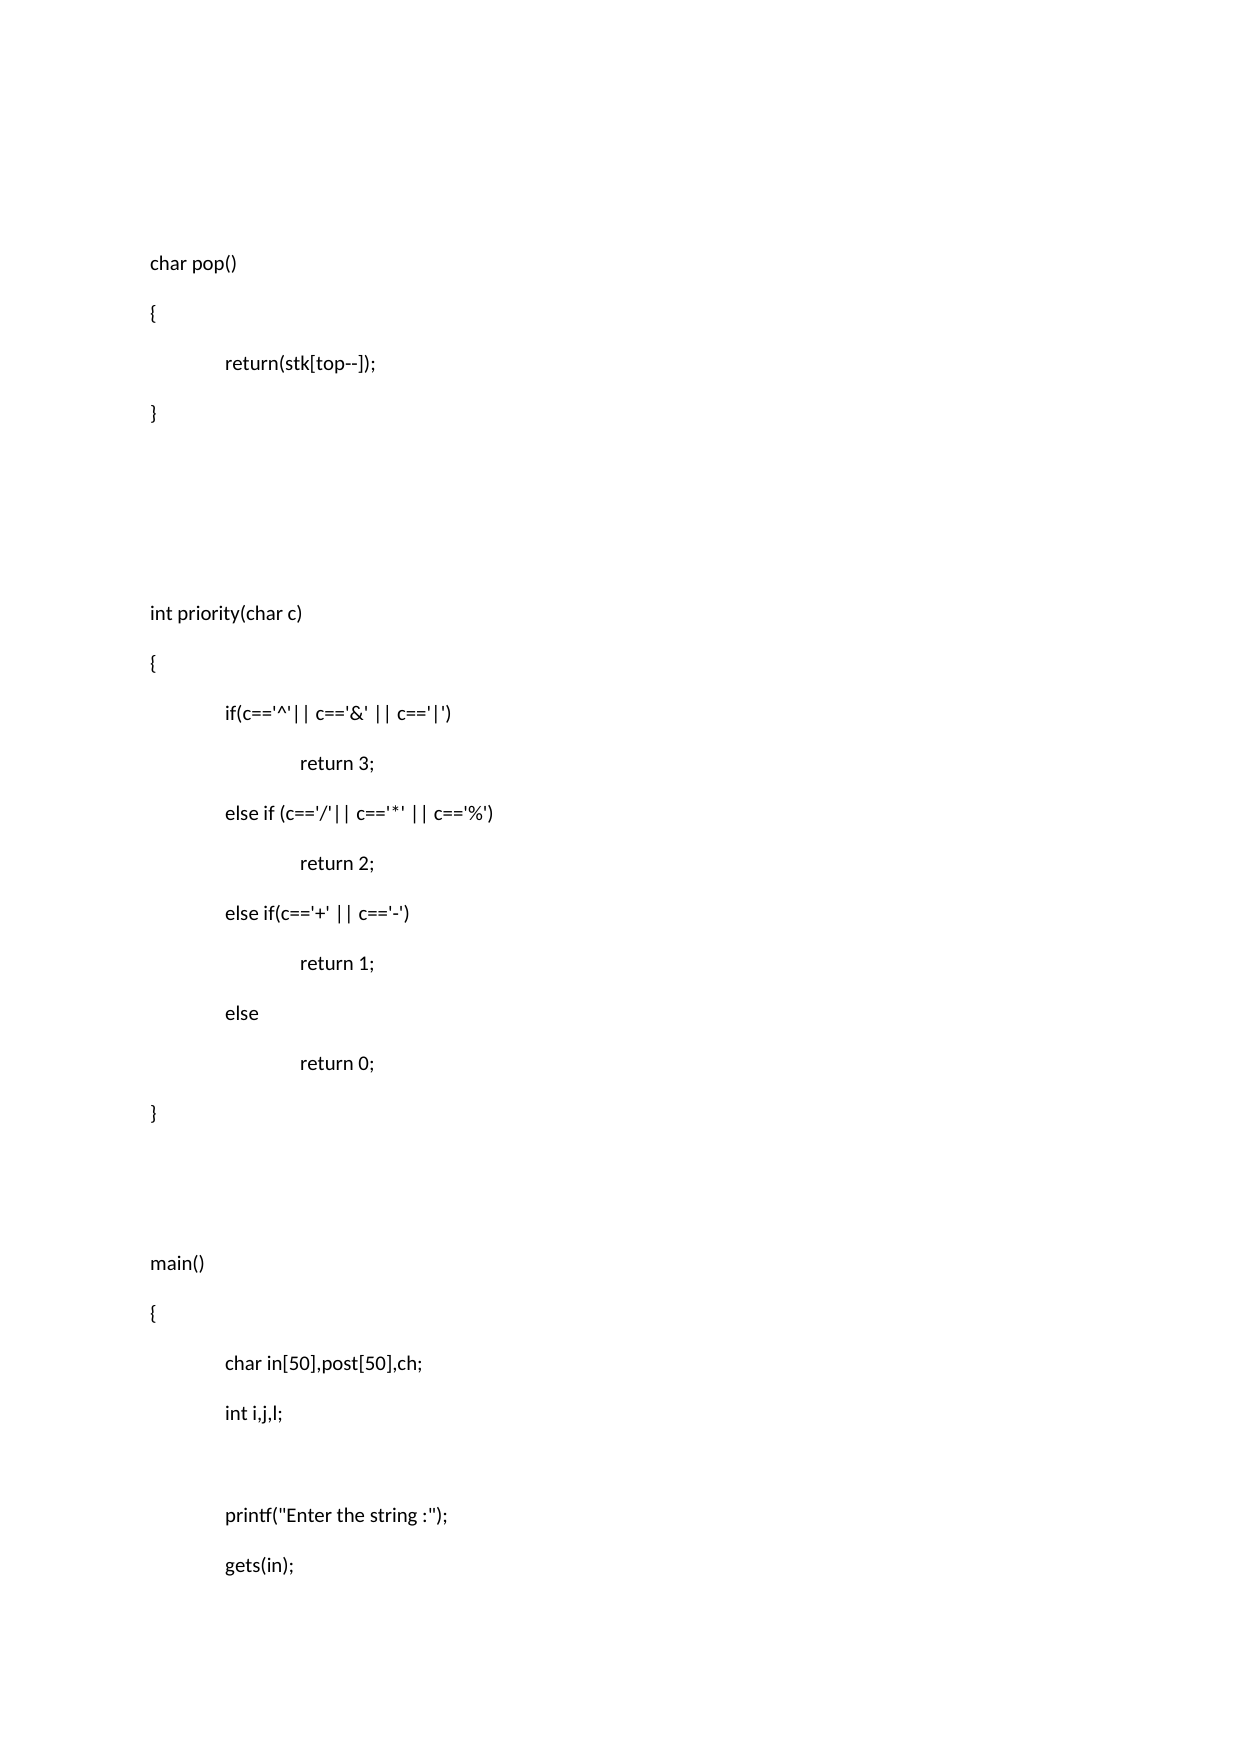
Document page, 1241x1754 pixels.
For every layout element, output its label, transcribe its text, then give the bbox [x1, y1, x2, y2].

text return 2; [150, 850, 1090, 875]
text char pop() [150, 250, 1090, 275]
text } [150, 400, 1090, 425]
text main() [150, 1250, 1090, 1275]
text { [150, 1300, 1090, 1325]
text int i,j,l; [150, 1400, 1090, 1425]
text char in[50],post[50],ch; [150, 1350, 1090, 1375]
text return 1; [150, 950, 1090, 975]
text { [150, 300, 1090, 325]
text else if(c=='+' || c=='-') [150, 900, 1090, 925]
text int priority(char c) [150, 600, 1090, 625]
text else [150, 1000, 1090, 1025]
text gets(in); [150, 1553, 1090, 1578]
text return 3; [150, 750, 1090, 775]
text return(stk[top--]); [150, 350, 1090, 375]
text { [150, 650, 1090, 675]
text return 0; [150, 1050, 1090, 1075]
text else if (c=='/'|| c=='*' || c=='%') [150, 800, 1090, 825]
text if(c=='^'|| c=='&' || c=='|') [150, 700, 1090, 725]
text printf("Enter the string :"); [150, 1503, 1090, 1528]
text } [150, 1100, 1090, 1125]
